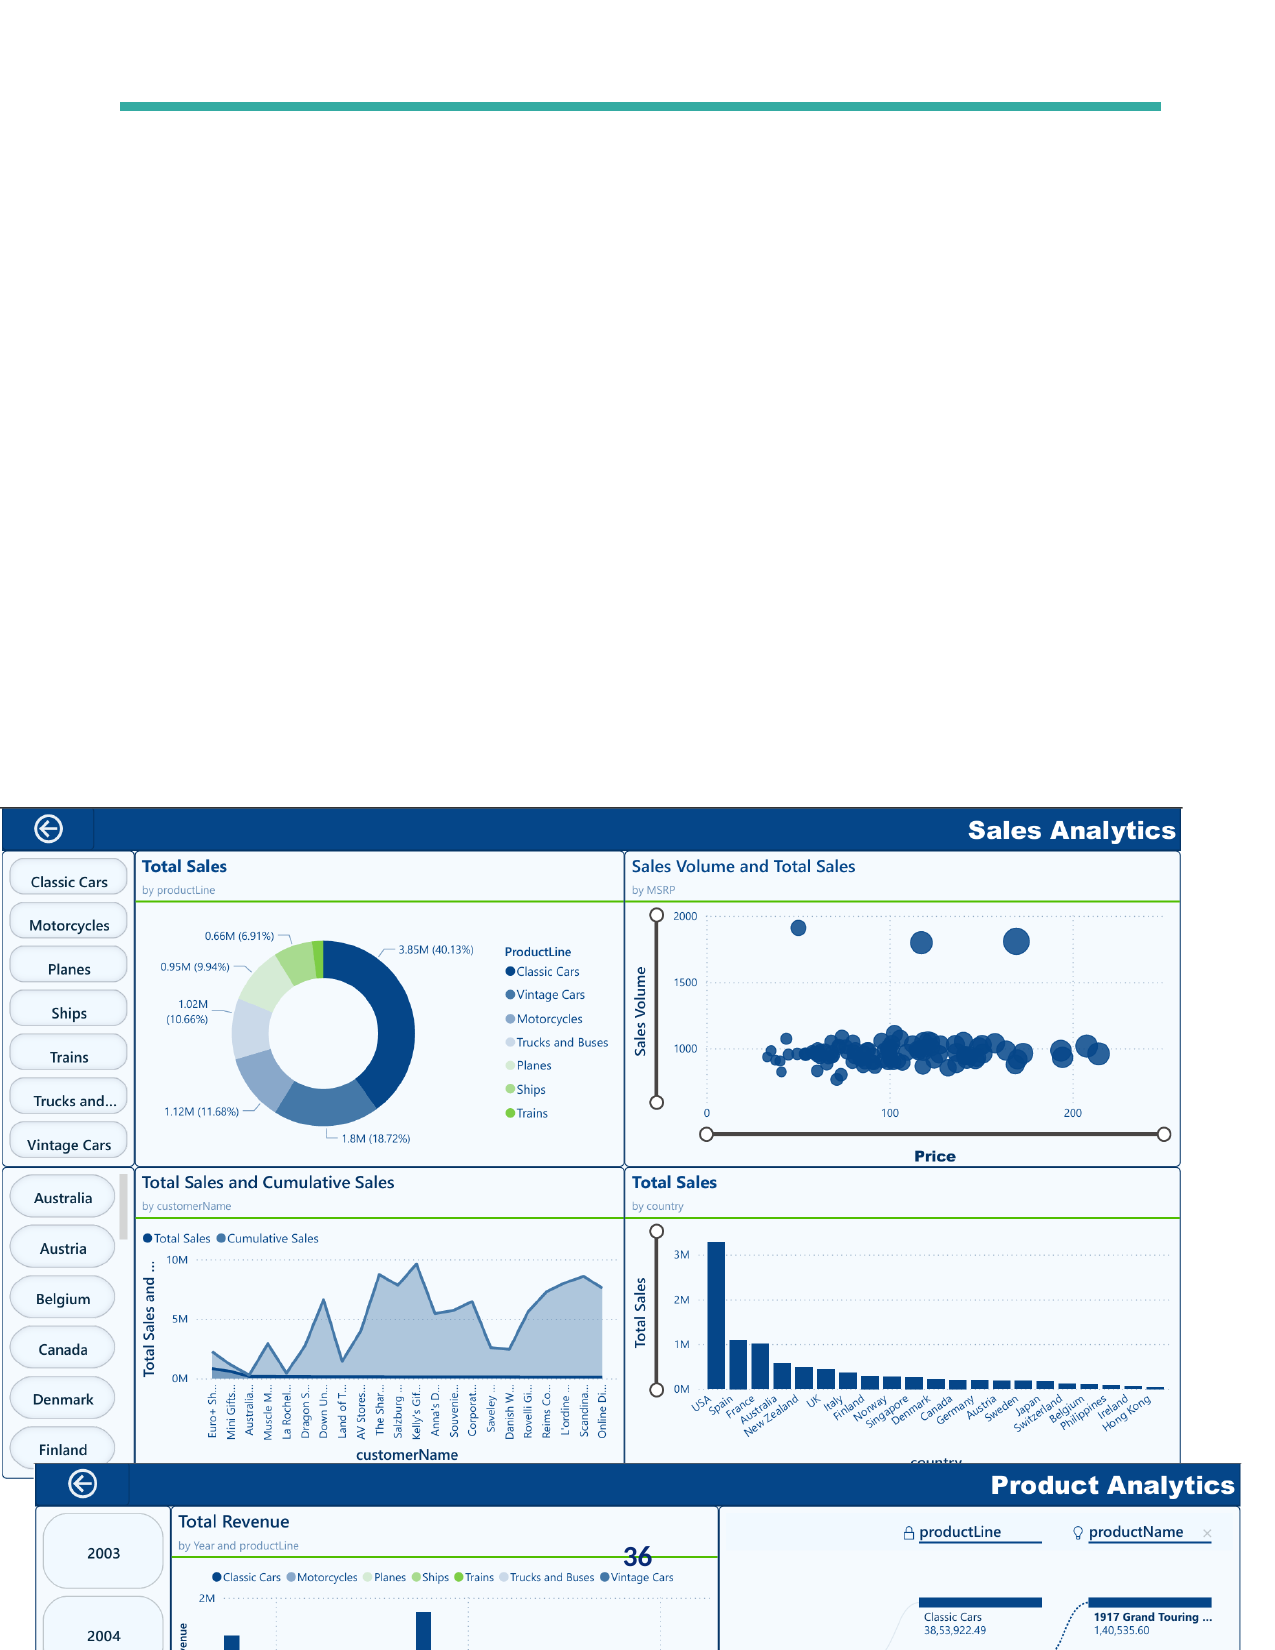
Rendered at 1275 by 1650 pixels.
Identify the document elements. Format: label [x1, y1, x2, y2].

picture [0, 807, 1242, 1650]
